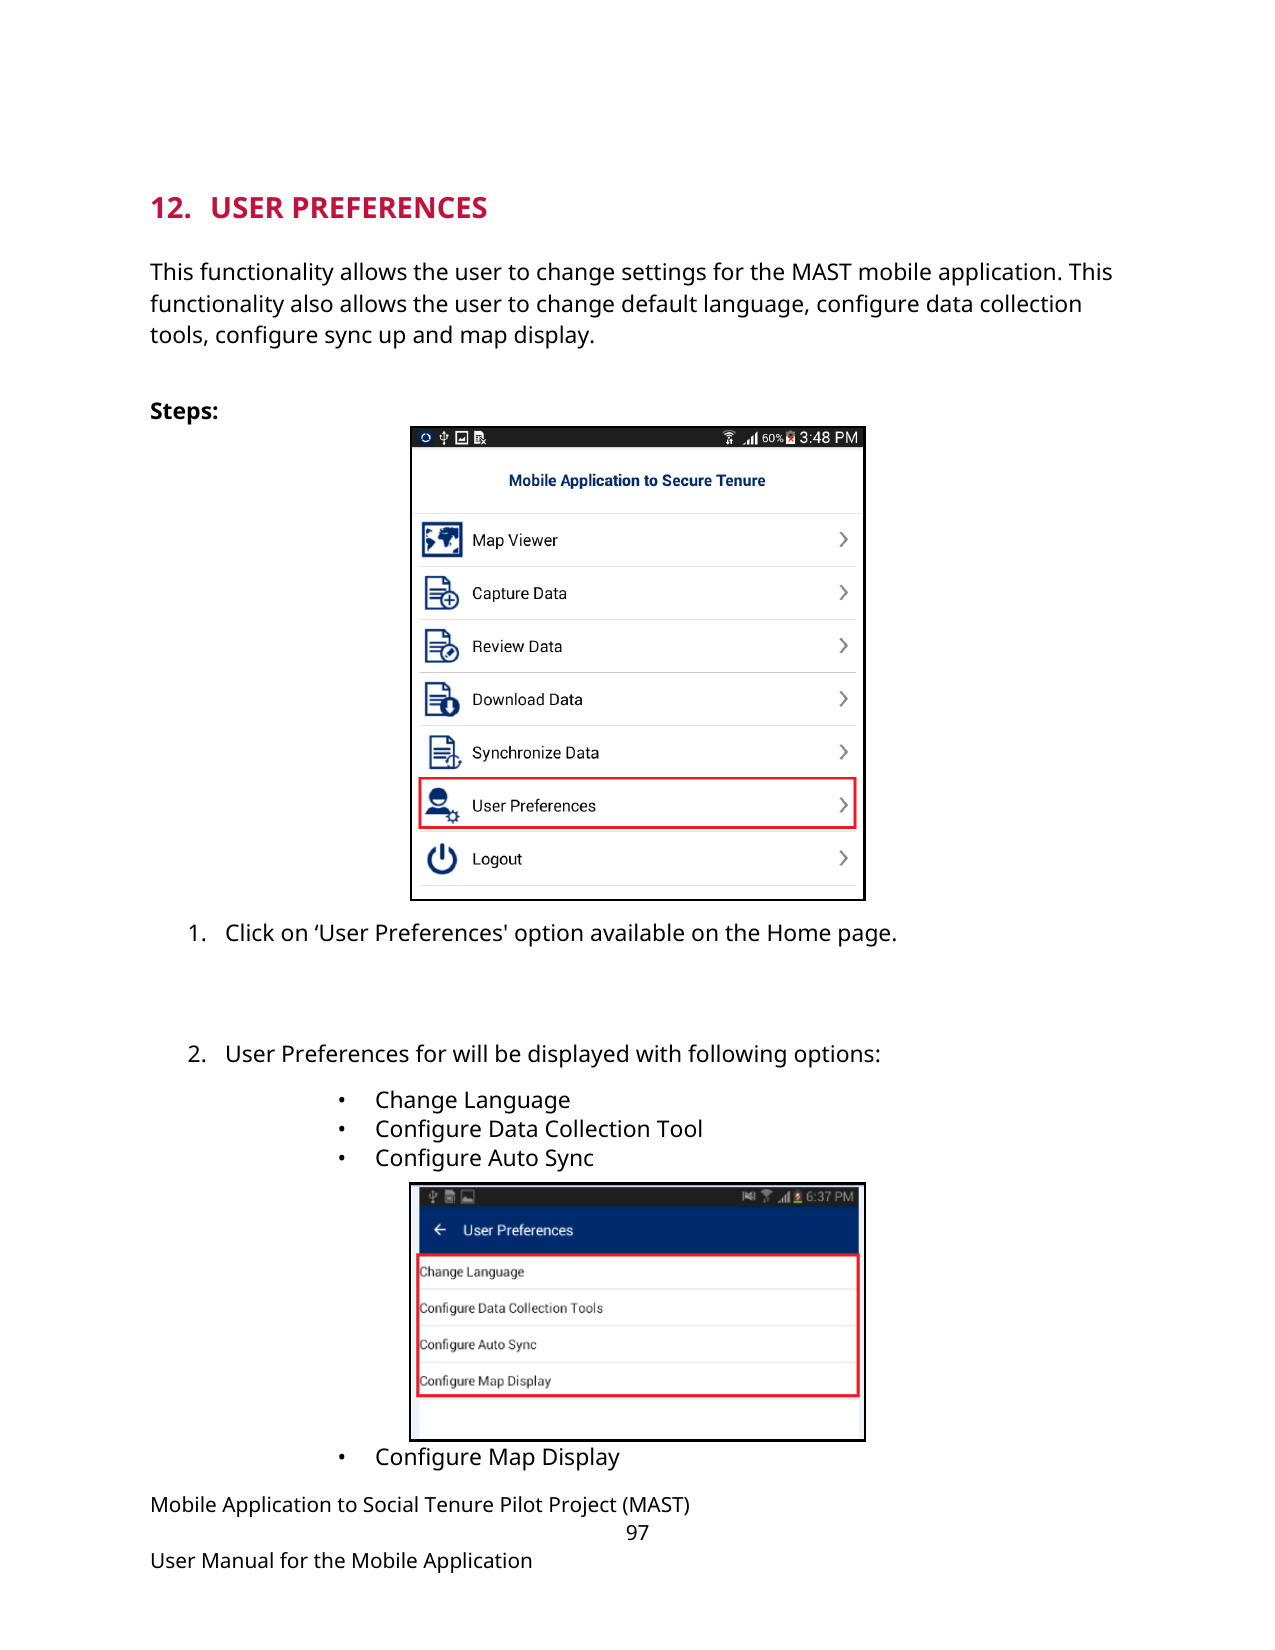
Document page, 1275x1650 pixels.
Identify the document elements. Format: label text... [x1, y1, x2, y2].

text Configure Data Collection Tool [337, 1114, 1125, 1143]
subtitle User Preferences [150, 192, 1125, 225]
text Configure Auto Sync [337, 1143, 1125, 1172]
list User Preferences for will be displayed with following options: [187, 1039, 1125, 1068]
picture [412, 428, 863, 899]
picture [411, 1185, 864, 1439]
text Change Language [337, 1085, 1125, 1114]
text Steps: [150, 396, 1125, 425]
text This functionality allows the user to change settings for the MAST mobile application. This functionality also allows the user to change default language, configure data collection tools, configure sync up and map display. [150, 256, 1125, 350]
